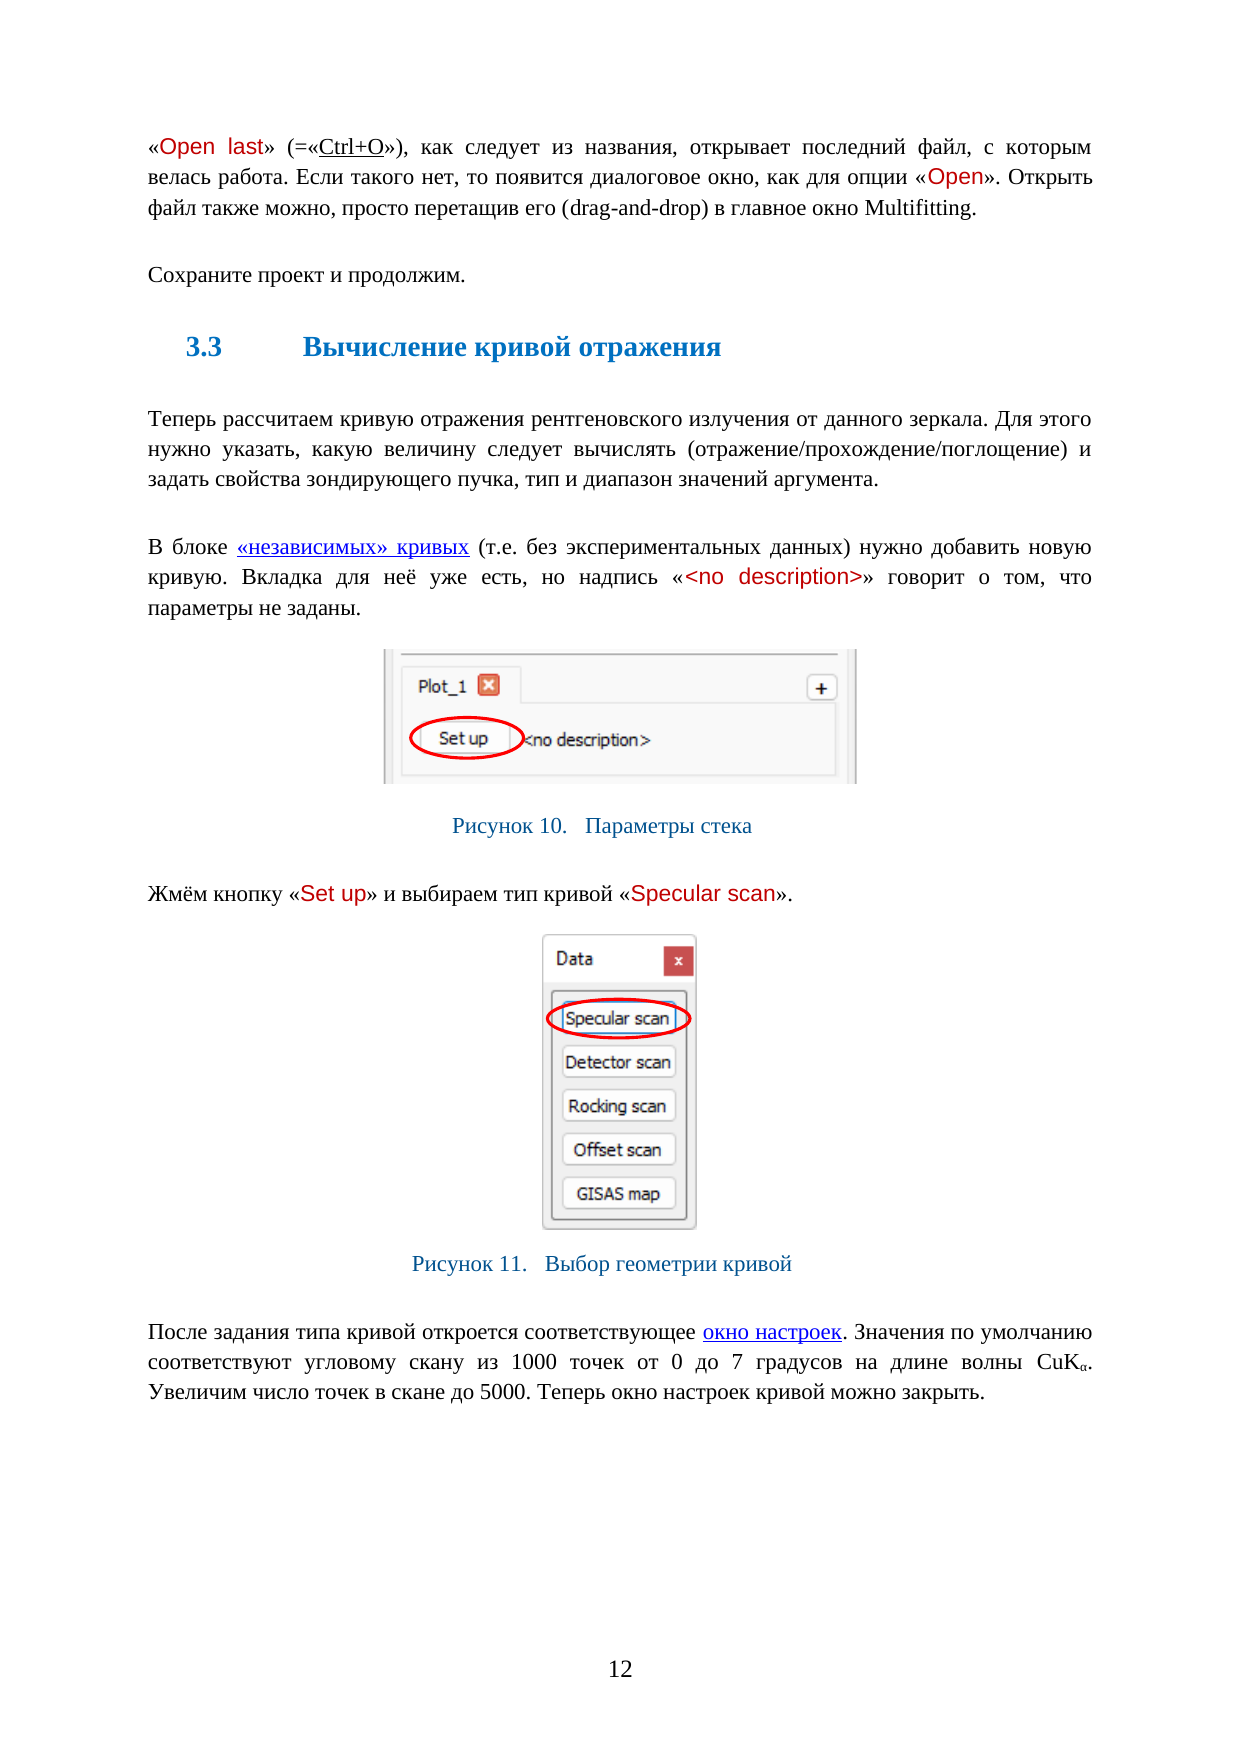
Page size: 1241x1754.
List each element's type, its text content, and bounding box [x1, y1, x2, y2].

list Выбор геометрии кривой [178, 948, 1093, 1276]
list Жмём кнопку «Set up» и выбираем тип кривой «Specular scan». [148, 880, 1093, 907]
list Теперь рассчитаем кривую отражения рентгеновского излучения от данного зеркала. Для этого нужно указать, какую величину следует вычислять (отражение/прохождение/поглощение) и задать свойства зондирующего пучка, тип и диапазон значений аргумента. [148, 405, 1093, 492]
text Сохраните проект и продолжим. [148, 261, 1093, 288]
picture [542, 934, 697, 1230]
subtitle Вычисление кривой отражения [155, 329, 1093, 362]
list «Open last» (=«Ctrl+O»), как следует из названия, открывает последний файл, с которым велась работа. Если такого нет, то появится диалоговое окно, как для опции «Open». Открыть файл также можно, просто перетащив его (drag-and-drop) в главное окно Multifitting. [148, 133, 1093, 220]
picture [381, 649, 860, 784]
list В блоке «независимых» кривых (т.е. без экспериментальных данных) нужно добавить новую кривую. Вкладка для неё уже есть, но надпись «<no description>» говорит о том, что параметры не заданы. [148, 533, 1093, 620]
text После задания типа кривой откроется соответствующее окно настроек. Значения по умолчанию соответствуют угловому скану из 1000 точек от 0 до 7 градусов на длине волны CuKα. Увеличим число точек в скане до 5000. Теперь окно настроек кривой можно закрыть. [148, 1318, 1093, 1404]
